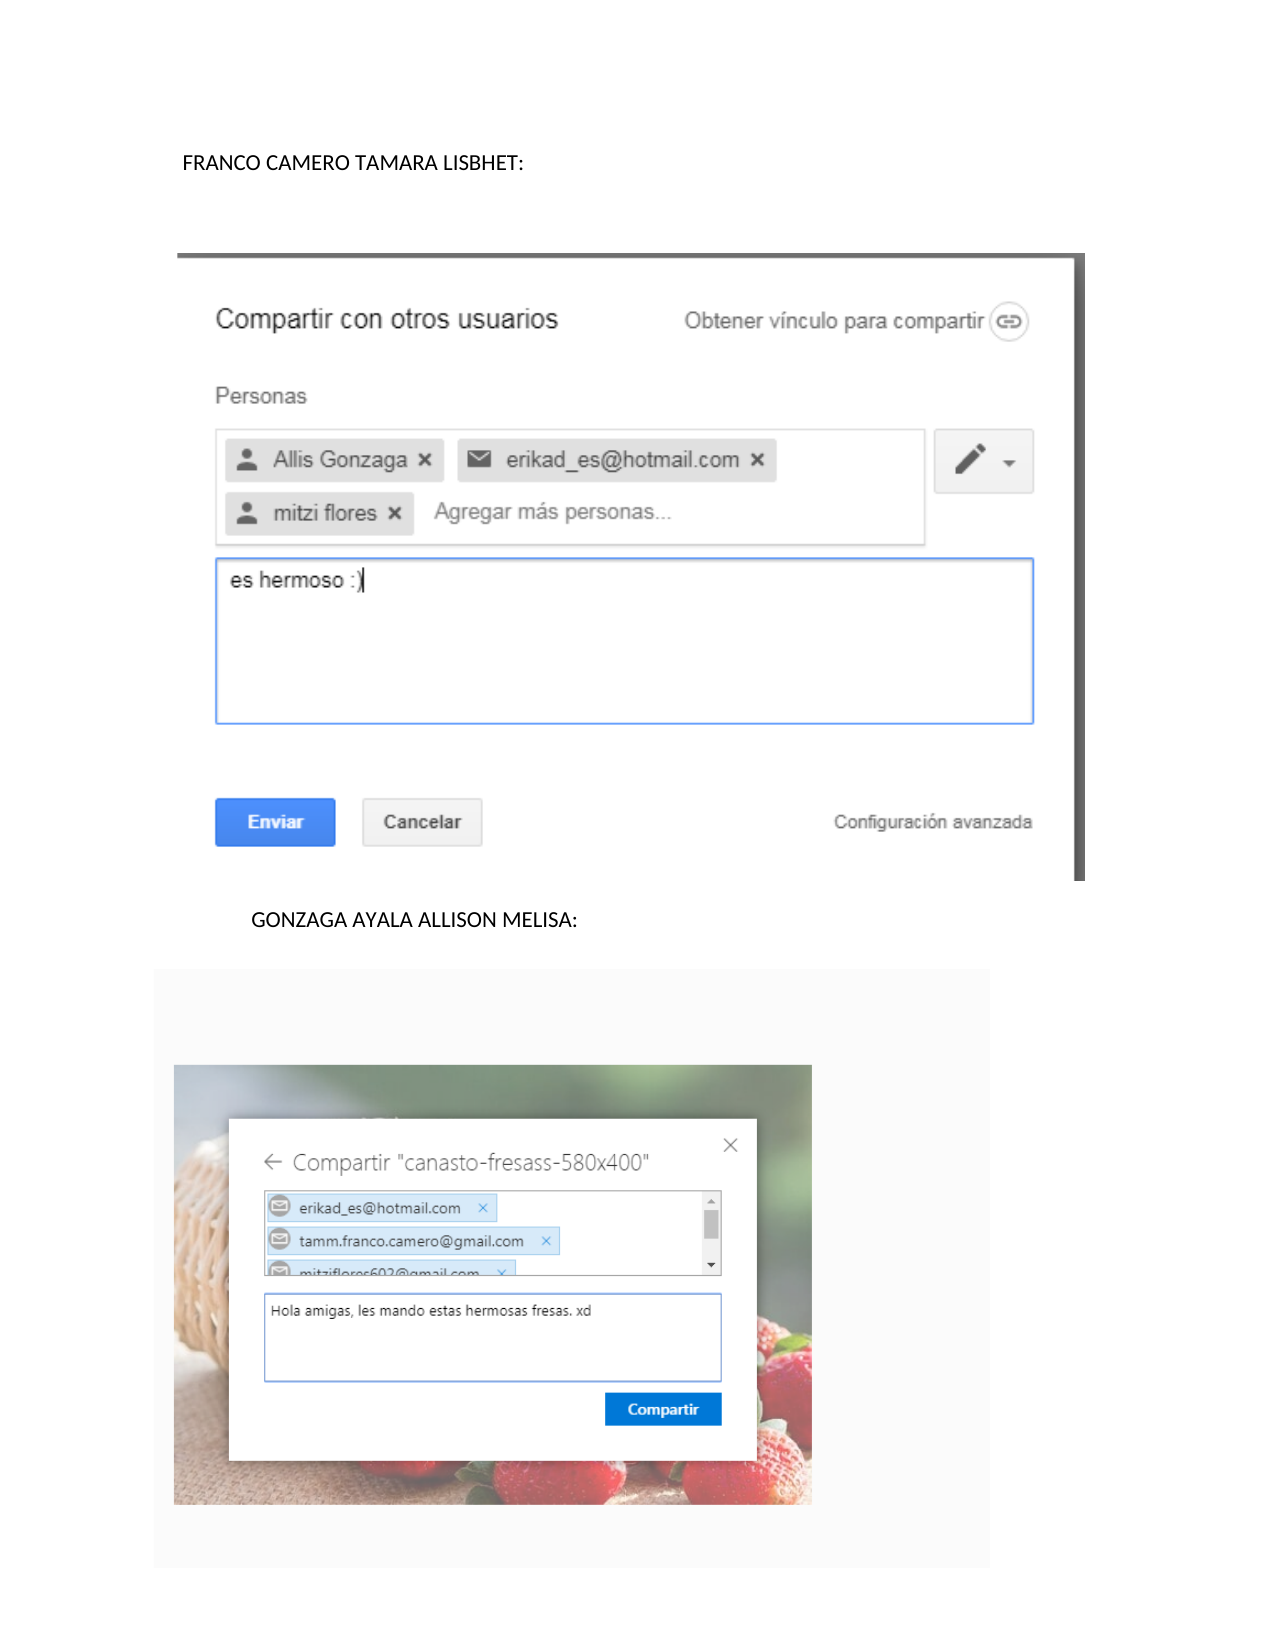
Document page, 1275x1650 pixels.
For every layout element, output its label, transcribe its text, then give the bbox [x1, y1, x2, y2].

text FRANCO CAMERO TAMARA LISBHET: [177, 148, 1098, 176]
picture [153, 969, 990, 1568]
text GONZAGA AYALA ALLISON MELISA: [177, 905, 1098, 933]
picture [177, 253, 1085, 881]
